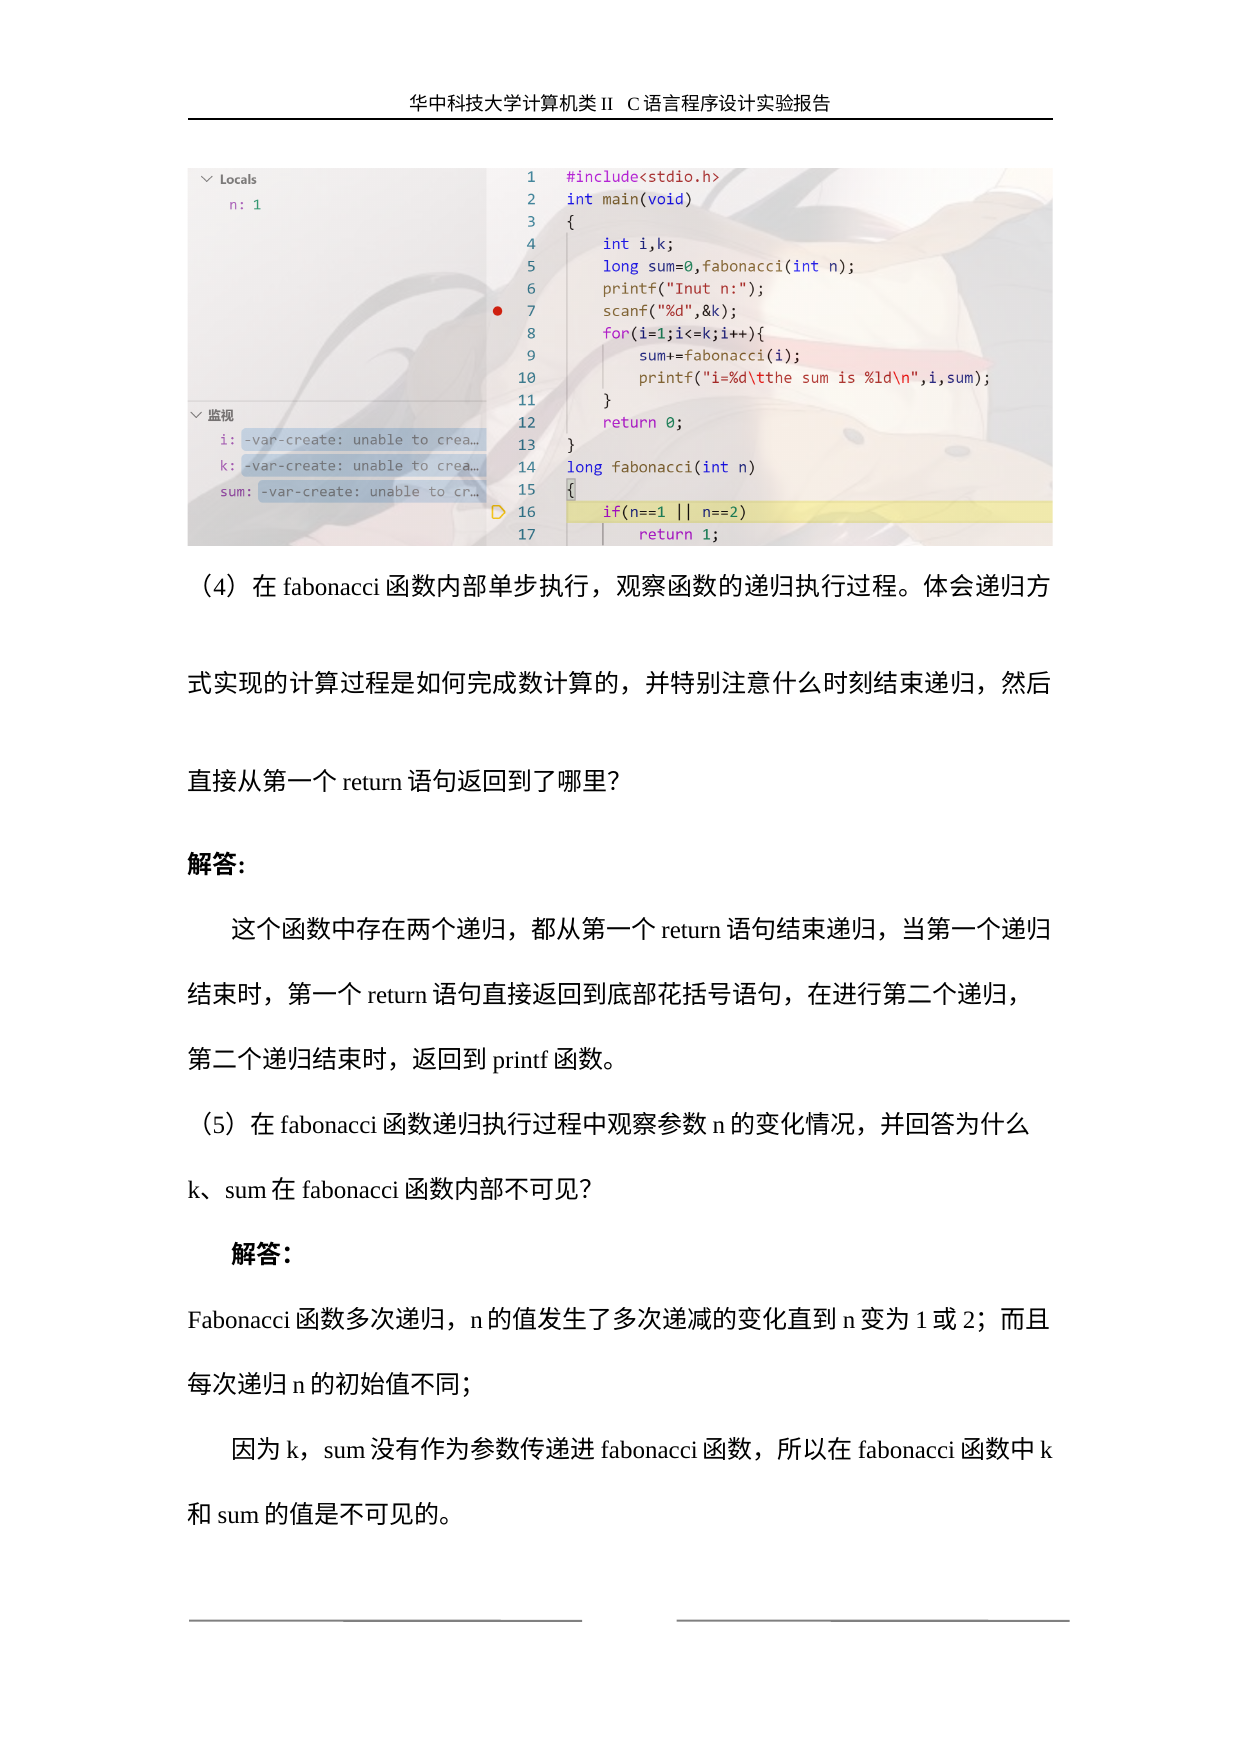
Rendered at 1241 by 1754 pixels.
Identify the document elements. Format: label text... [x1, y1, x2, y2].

text 这个函数中存在两个递归，都从第一个return语句结束递归，当第一个递归结束时，第一个return语句直接返回到底部花括号语句，在进行第二个递归，第二个递归结束时，返回到printf函数。 [187, 895, 1053, 1090]
text Fabonacci函数多次递归，n的值发生了多次递减的变化直到n变为1或2；而且每次递归n的初始值不同； [187, 1285, 1053, 1415]
picture [187, 168, 1053, 546]
text 解答: [187, 830, 1053, 895]
text 解答： [187, 1220, 1053, 1285]
text （4）在fabonacci函数内部单步执行，观察函数的递归执行过程。体会递归方式实现的计算过程是如何完成数计算的，并特别注意什么时刻结束递归，然后直接从第一个return语句返回到了哪里？ [187, 552, 1053, 812]
text 因为k，sum没有作为参数传递进fabonacci函数，所以在fabonacci函数中k和sum的值是不可见的。 [187, 1415, 1053, 1545]
text （5）在fabonacci函数递归执行过程中观察参数n的变化情况，并回答为什么k、sum在fabonacci函数内部不可见？ [187, 1090, 1053, 1220]
